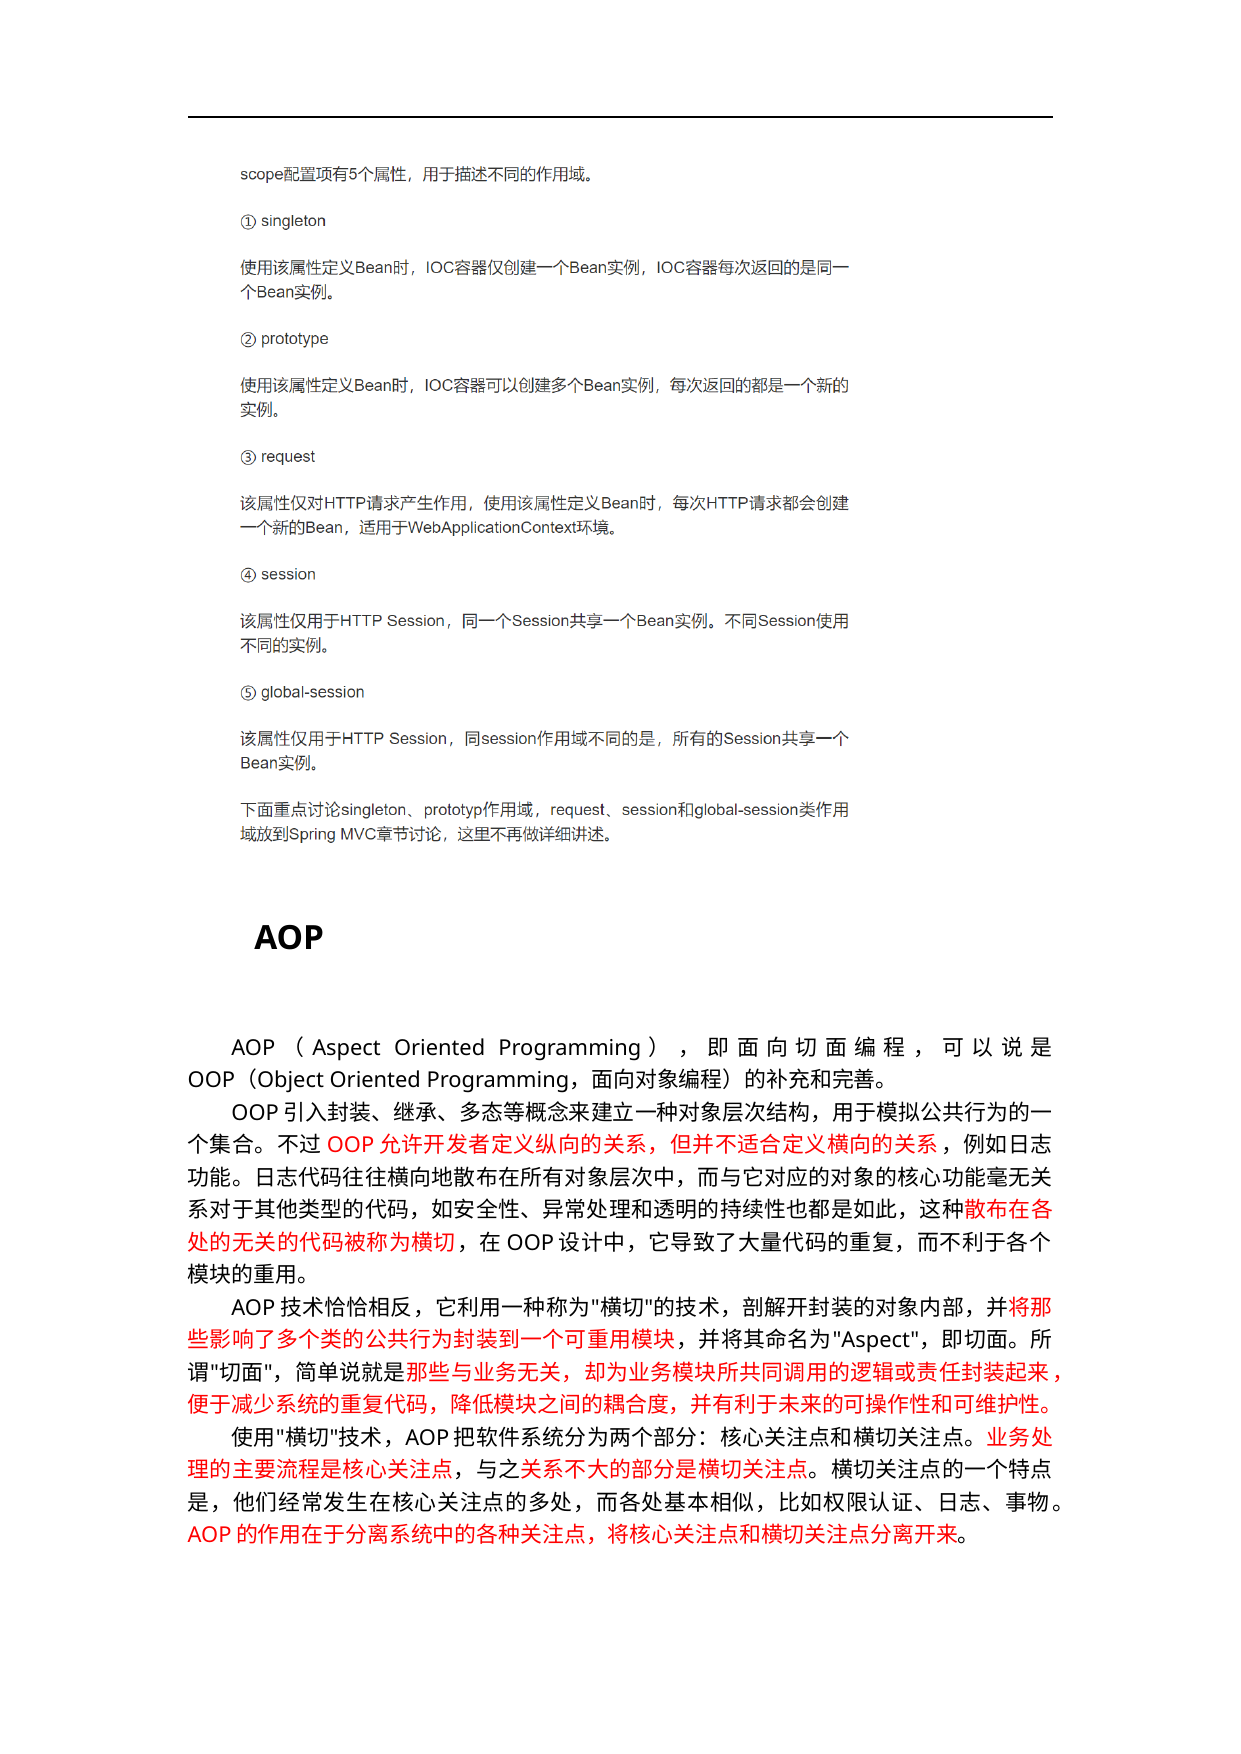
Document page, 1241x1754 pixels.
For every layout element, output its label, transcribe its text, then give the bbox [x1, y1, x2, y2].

text OOP引入封装、继承、多态等概念来建立一种对象层次结构，用于模拟公共行为的一个集合。不过OOP允许开发者定义纵向的关系，但并不适合定义横向的关系，例如日志功能。日志代码往往横向地散布在所有对象层次中，而与它对应的对象的核心功能毫无关系对于其他类型的代码，如安全性、异常处理和透明的持续性也都是如此，这种散布在各处的无关的代码被称为横切，在OOP设计中，它导致了大量代码的重复，而不利于各个模块的重用。 [187, 1094, 1053, 1289]
text 使用"横切"技术，AOP把软件系统分为两个部分：核心关注点和横切关注点。业务处理的主要流程是核心关注点，与之关系不大的部分是横切关注点。横切关注点的一个特点是，他们经常发生在核心关注点的多处，而各处基本相似，比如权限认证、日志、事物。AOP的作用在于分离系统中的各种关注点，将核心关注点和横切关注点分离开来。 [187, 1419, 1053, 1549]
subtitle AOP [187, 904, 1053, 969]
text AOP（Aspect Oriented Programming），即面向切面编程，可以说是OOP（Object Oriented Programming，面向对象编程）的补充和完善。 [187, 1029, 1053, 1094]
picture [231, 162, 881, 871]
text AOP技术恰恰相反，它利用一种称为"横切"的技术，剖解开封装的对象内部，并将那些影响了多个类的公共行为封装到一个可重用模块，并将其命名为"Aspect"，即切面。所谓"切面"，简单说就是那些与业务无关，却为业务模块所共同调用的逻辑或责任封装起来，便于减少系统的重复代码，降低模块之间的耦合度，并有利于未来的可操作性和可维护性。 [187, 1289, 1053, 1419]
